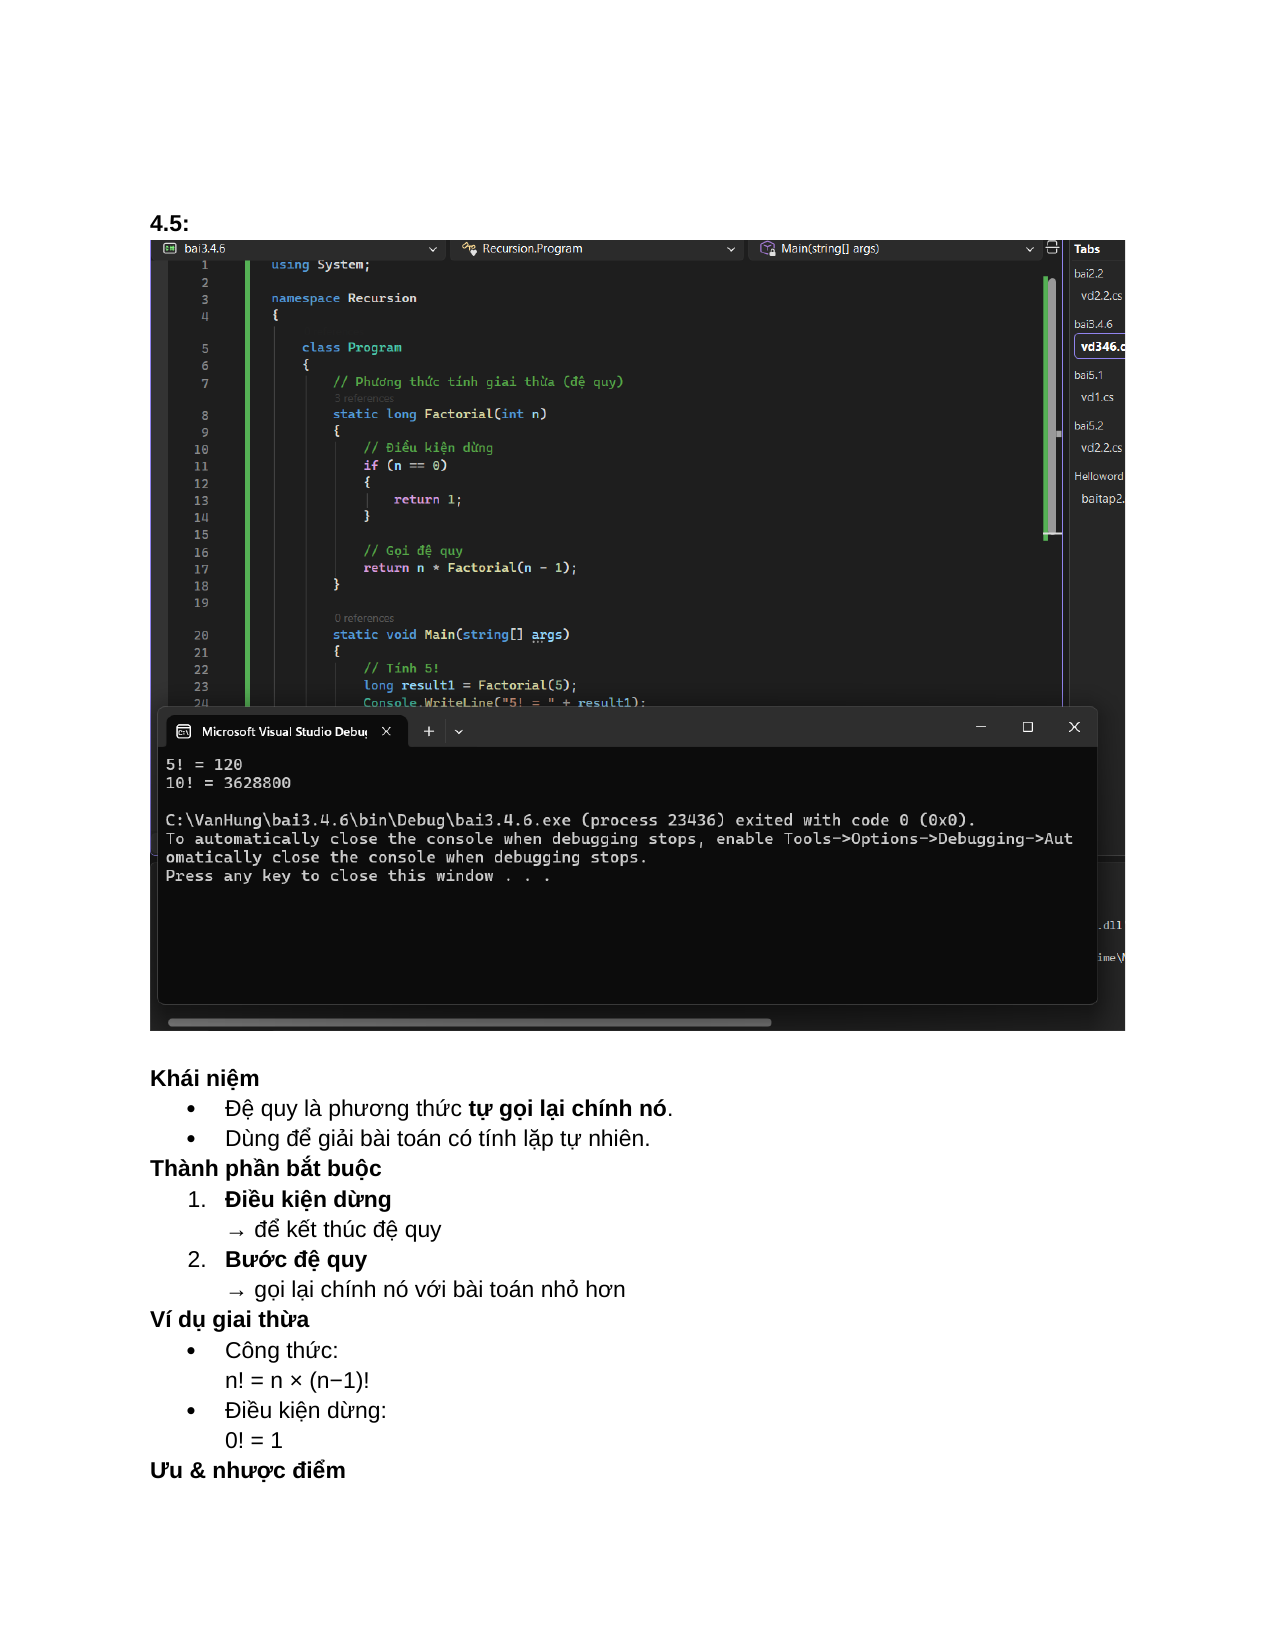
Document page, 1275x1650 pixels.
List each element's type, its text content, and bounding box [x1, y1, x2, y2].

list Điều kiện dừng → để kết thúc đệ quy [187, 1186, 1125, 1242]
text 4.5: [150, 210, 1125, 237]
text Ưu & nhược điểm [150, 1457, 1125, 1484]
text Thành phần bắt buộc [150, 1155, 1125, 1182]
text Khái niệm [150, 1065, 1125, 1091]
list Bước đệ quy → gọi lại chính nó với bài toán nhỏ hơn [187, 1246, 1125, 1303]
text Ví dụ giai thừa [150, 1306, 1125, 1333]
list Dùng để giải bài toán có tính lặp tự nhiên. [187, 1125, 1125, 1152]
list Công thức: n! = n × (n−1)! [187, 1337, 1125, 1393]
list Đệ quy là phương thức tự gọi lại chính nó. [187, 1095, 1125, 1121]
picture [150, 240, 1125, 1031]
list Điều kiện dừng: 0! = 1 [187, 1397, 1125, 1454]
